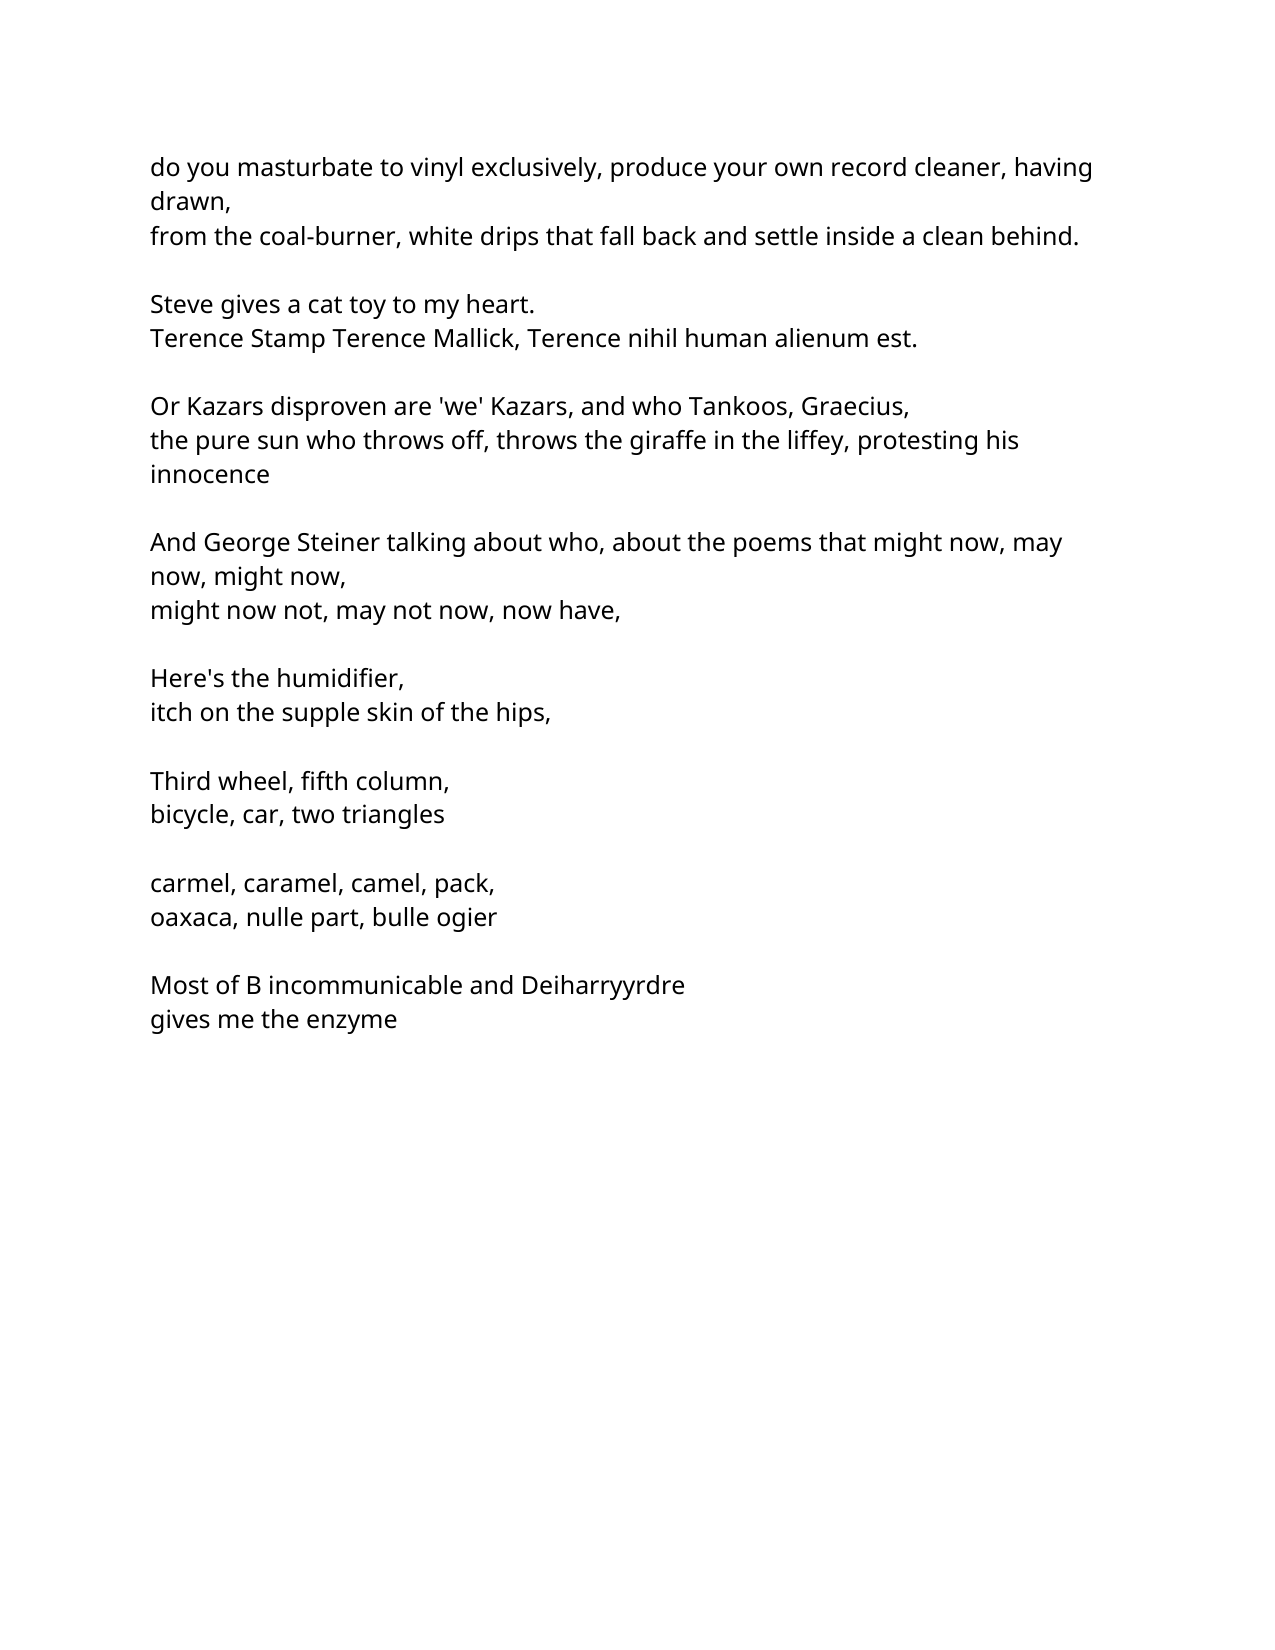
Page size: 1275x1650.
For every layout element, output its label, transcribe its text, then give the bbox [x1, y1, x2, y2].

text do you masturbate to vinyl exclusively, produce your own record cleaner, having drawn, [150, 150, 1125, 218]
text the pure sun who throws off, throws the giraffe in the liffey, protesting his innocence [150, 422, 1125, 491]
text Or Kazars disproven are 'we' Kazars, and who Tankoos, Graecius, [150, 388, 1125, 422]
text itch on the supple skin of the hips, [150, 695, 1125, 729]
text Third wheel, fifth column, [150, 763, 1125, 797]
text bicycle, car, two triangles [150, 797, 1125, 831]
text oaxaca, nulle part, bulle ogier [150, 899, 1125, 933]
text from the coal-burner, white drips that fall back and settle inside a clean behind. [150, 218, 1125, 252]
text Most of B incommunicable and Deiharryyrdre [150, 967, 1125, 1002]
text And George Steiner talking about who, about the poems that might now, may now, might now, [150, 525, 1125, 593]
text Steve gives a cat toy to my heart. [150, 286, 1125, 320]
text gives me the enzyme [150, 1002, 1125, 1036]
text carmel, caramel, camel, pack, [150, 865, 1125, 899]
text Terence Stamp Terence Mallick, Terence nihil human alienum est. [150, 320, 1125, 354]
text might now not, may not now, now have, [150, 593, 1125, 627]
text Here's the humidifier, [150, 661, 1125, 695]
